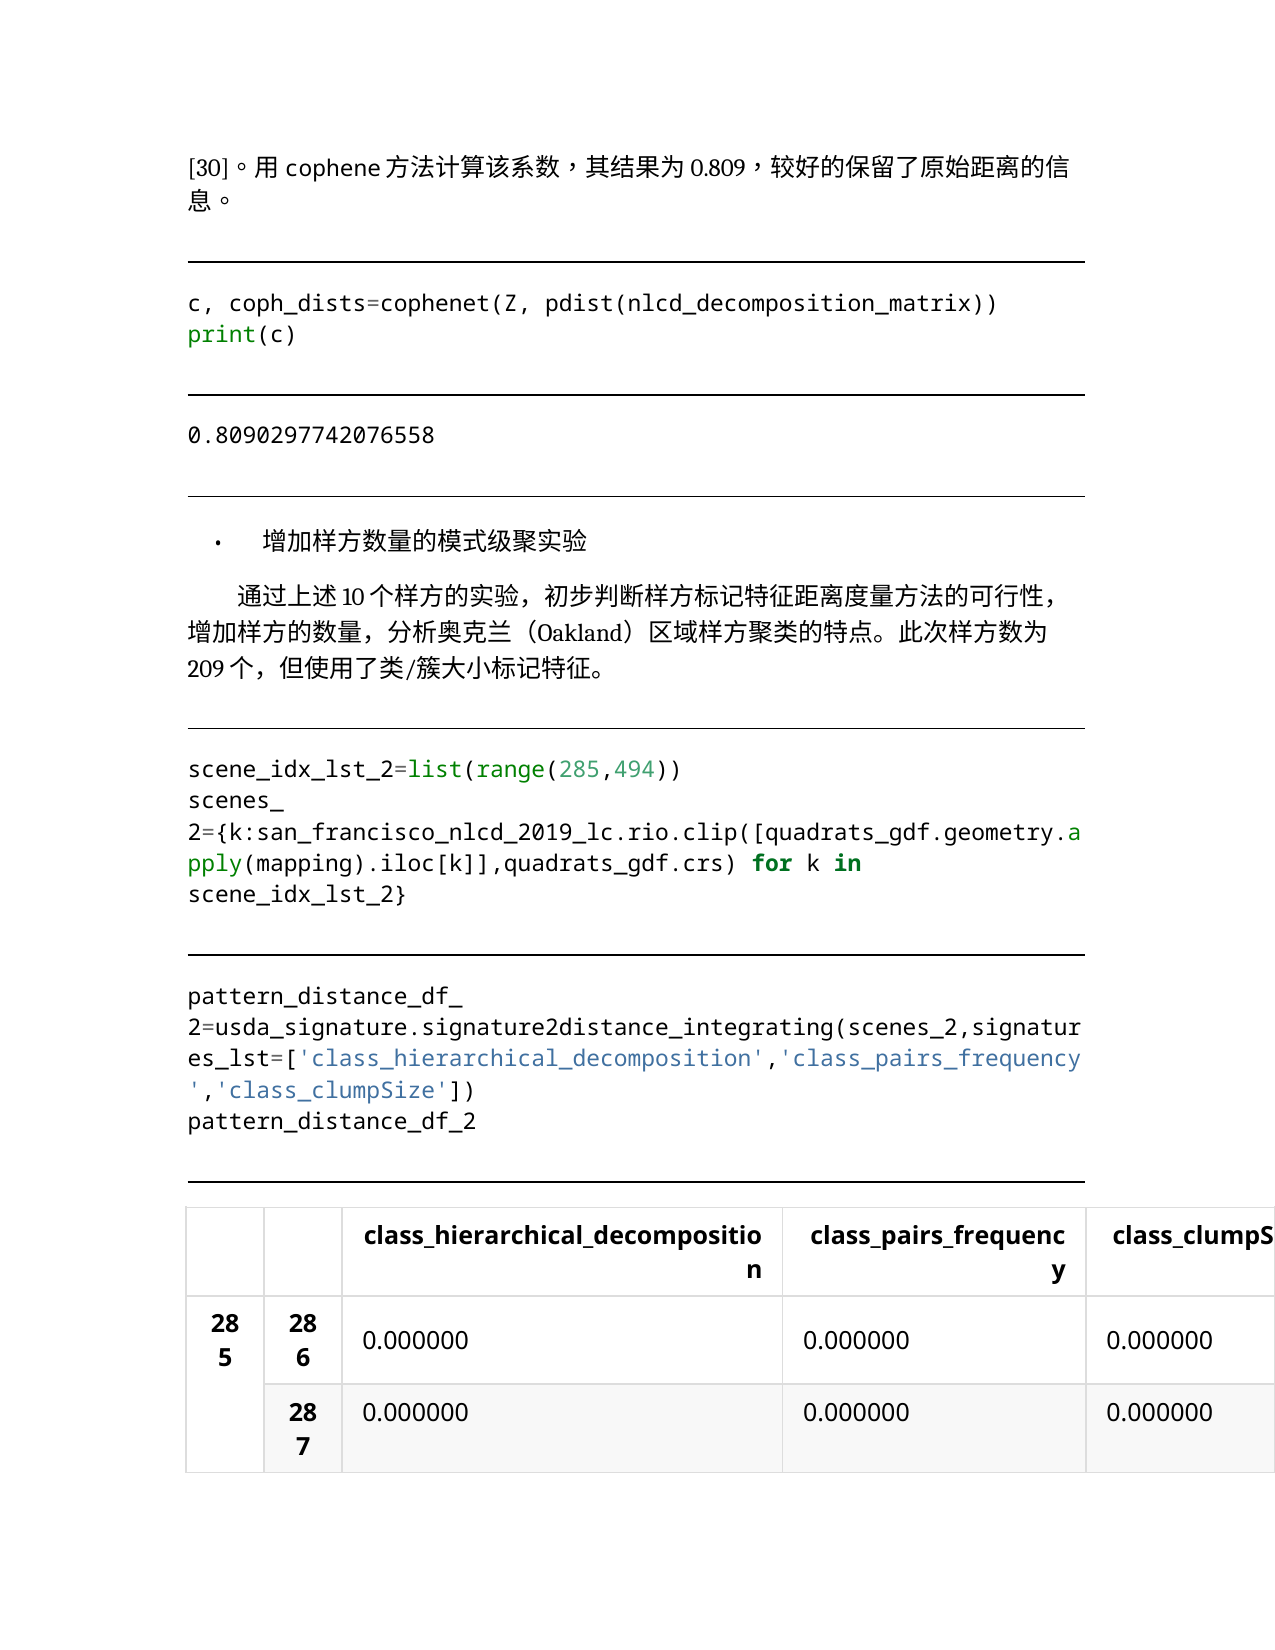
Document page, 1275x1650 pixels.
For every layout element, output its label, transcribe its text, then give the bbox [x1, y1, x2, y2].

table_cell 0.000000 [1087, 1297, 1274, 1383]
table_header [187, 1208, 263, 1295]
table_cell 0.000000 [1087, 1385, 1274, 1472]
text scene_idx_lst_2=list(range(285,494)) scenes_2={k:san_francisco_nlcd_2019_lc.rio.clip([quadrats_gdf.geometry.apply(mapping).iloc[k]],quadrats_gdf.crs) for k in scene_idx_lst_2} [187, 753, 1087, 909]
table_cell 0.000000 [343, 1297, 782, 1383]
text pattern_distance_df_2=usda_signature.signature2distance_integrating(scenes_2,signatures_lst=['class_hierarchical_decomposition','class_pairs_frequency','class_clumpSize']) pattern_distance_df_2 [187, 980, 1087, 1136]
table_cell 0.000000 [783, 1297, 1085, 1383]
table_header [265, 1208, 341, 1295]
table_header class_clumpSize [1087, 1208, 1274, 1295]
list 增加样方数量的模式级聚实验 [212, 521, 1087, 557]
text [187, 150, 1087, 218]
text 通过上述10个样方的实验，初步判断样方标记特征距离度量方法的可行性，增加样方的数量，分析奥克兰（Oakland）区域样方聚类的特点。此次样方数为209个，但使用了类/簇大小标记特征。 [187, 576, 1087, 685]
table_cell 285 [187, 1297, 263, 1472]
table_cell 286 [265, 1297, 341, 1383]
text c, coph_dists=cophenet(Z, pdist(nlcd_decomposition_matrix)) print(c) [187, 286, 1087, 349]
text 0.8090297742076558 [187, 419, 1087, 451]
table_header class_hierarchical_decomposition [343, 1208, 782, 1295]
table_cell 0.000000 [783, 1385, 1085, 1472]
table_cell 0.000000 [343, 1385, 782, 1472]
table_cell 287 [265, 1385, 341, 1472]
table_header class_pairs_frequency [783, 1208, 1085, 1295]
